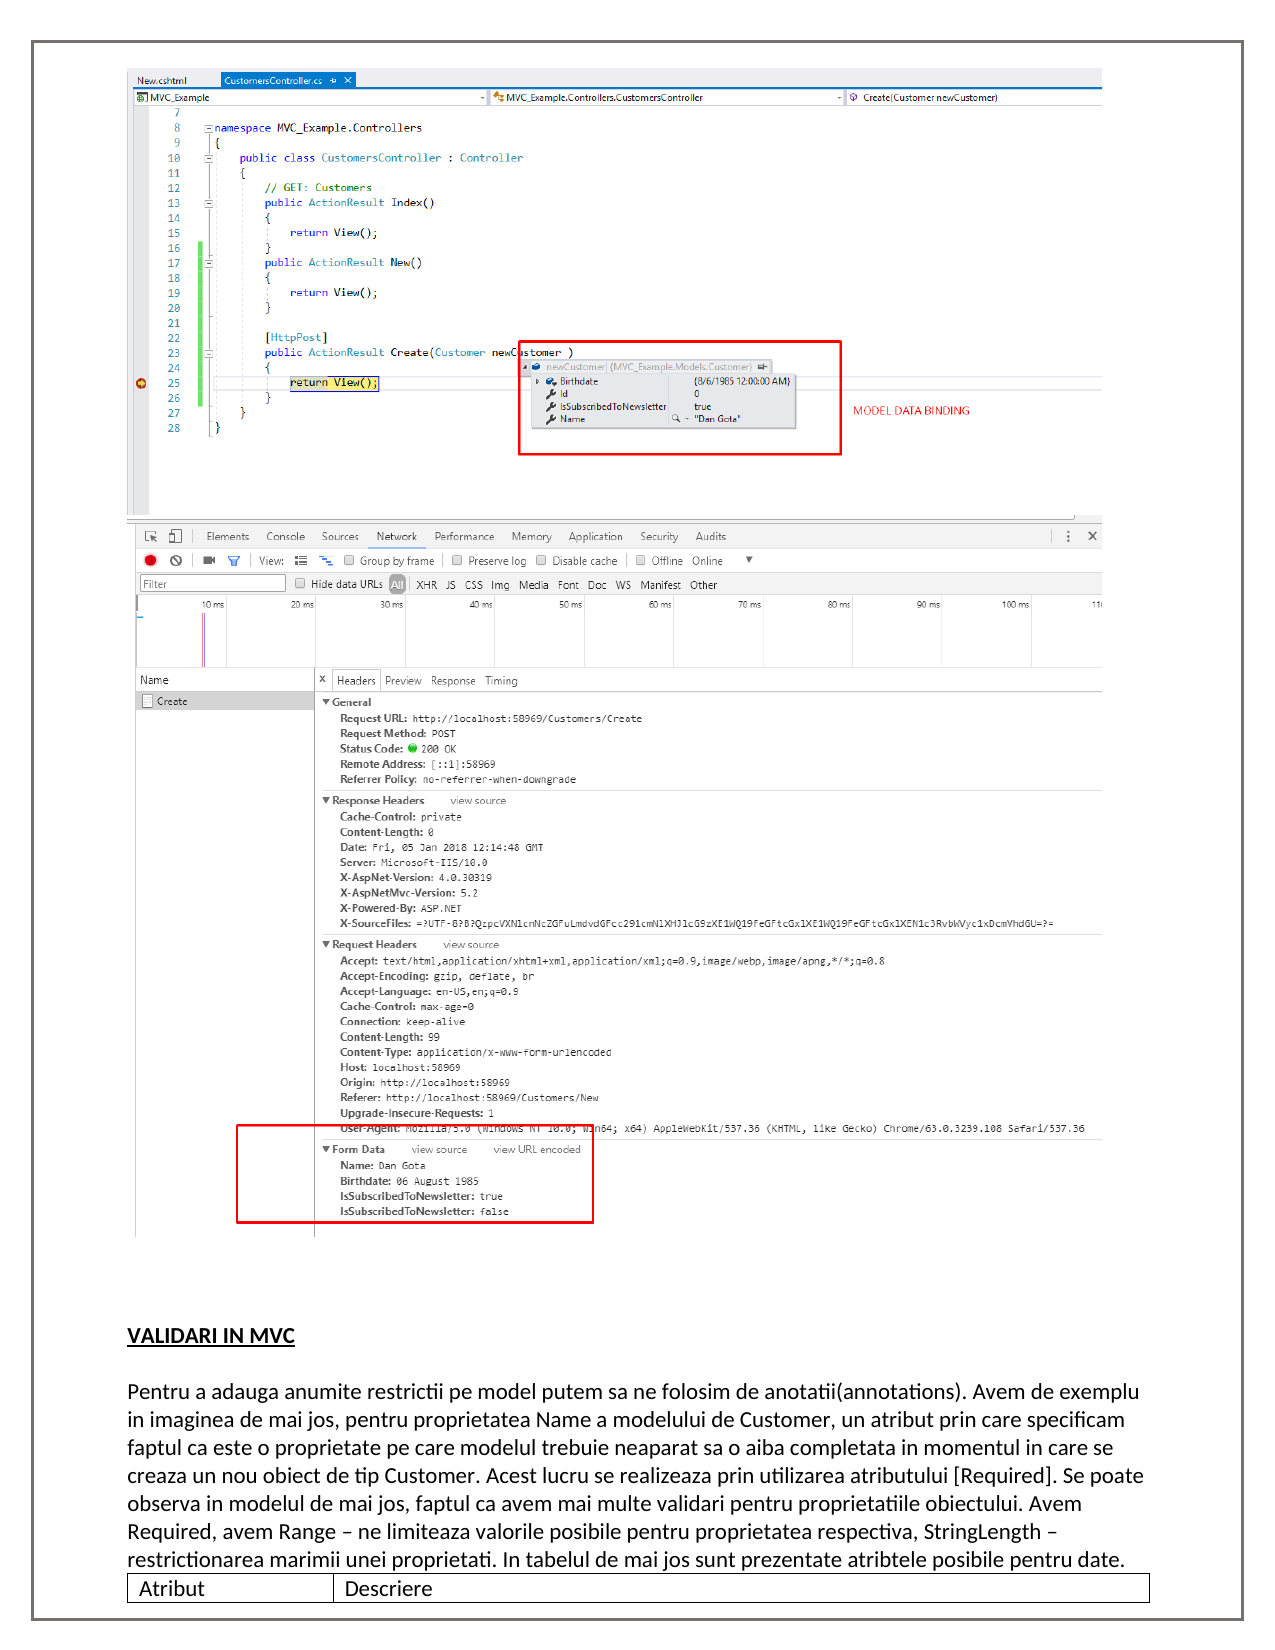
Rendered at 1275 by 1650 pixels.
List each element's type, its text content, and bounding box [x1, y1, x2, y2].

table_header Atribut [128, 1574, 333, 1602]
text VALIDARI IN MVC [127, 1321, 1150, 1349]
picture [127, 68, 1103, 1237]
table_header Descriere [334, 1574, 1149, 1602]
text Pentru a adauga anumite restrictii pe model putem sa ne folosim de anotatii(annotations). Avem de exemplu in imaginea de mai jos, pentru proprietatea Name a modelului de Customer, un atribut prin care specificam faptul ca este o proprietate pe care modelul trebuie neaparat sa o aiba completata in momentul in care se creaza un nou obiect de tip Customer. Acest lucru se realizeaza prin utilizarea atributului [Required]. Se poate observa in modelul de mai jos, faptul ca avem mai multe validari pentru proprietatiile obiectului. Avem Required, avem Range – ne limiteaza valorile posibile pentru proprietatea respectiva, StringLength – restrictionarea marimii unei proprietati. In tabelul de mai jos sunt prezentate atribtele posibile pentru date. [127, 1377, 1150, 1573]
